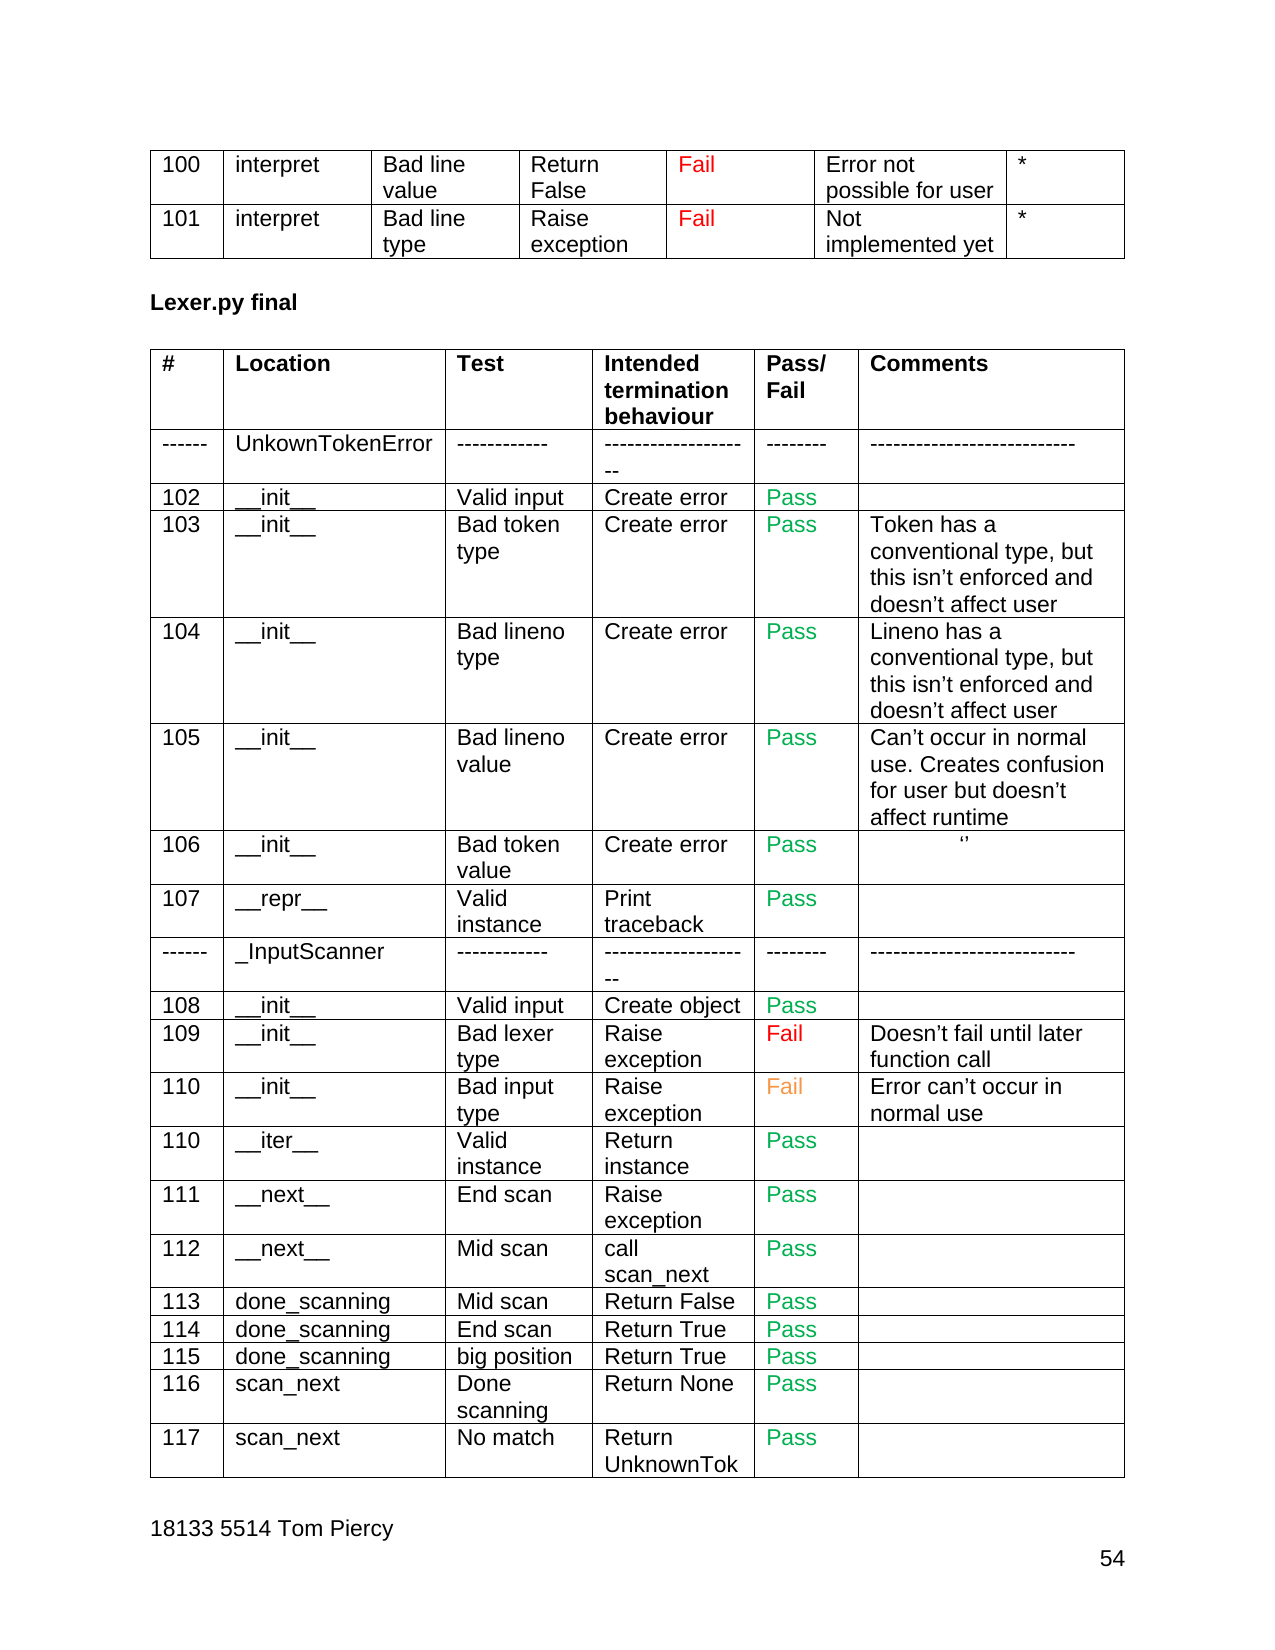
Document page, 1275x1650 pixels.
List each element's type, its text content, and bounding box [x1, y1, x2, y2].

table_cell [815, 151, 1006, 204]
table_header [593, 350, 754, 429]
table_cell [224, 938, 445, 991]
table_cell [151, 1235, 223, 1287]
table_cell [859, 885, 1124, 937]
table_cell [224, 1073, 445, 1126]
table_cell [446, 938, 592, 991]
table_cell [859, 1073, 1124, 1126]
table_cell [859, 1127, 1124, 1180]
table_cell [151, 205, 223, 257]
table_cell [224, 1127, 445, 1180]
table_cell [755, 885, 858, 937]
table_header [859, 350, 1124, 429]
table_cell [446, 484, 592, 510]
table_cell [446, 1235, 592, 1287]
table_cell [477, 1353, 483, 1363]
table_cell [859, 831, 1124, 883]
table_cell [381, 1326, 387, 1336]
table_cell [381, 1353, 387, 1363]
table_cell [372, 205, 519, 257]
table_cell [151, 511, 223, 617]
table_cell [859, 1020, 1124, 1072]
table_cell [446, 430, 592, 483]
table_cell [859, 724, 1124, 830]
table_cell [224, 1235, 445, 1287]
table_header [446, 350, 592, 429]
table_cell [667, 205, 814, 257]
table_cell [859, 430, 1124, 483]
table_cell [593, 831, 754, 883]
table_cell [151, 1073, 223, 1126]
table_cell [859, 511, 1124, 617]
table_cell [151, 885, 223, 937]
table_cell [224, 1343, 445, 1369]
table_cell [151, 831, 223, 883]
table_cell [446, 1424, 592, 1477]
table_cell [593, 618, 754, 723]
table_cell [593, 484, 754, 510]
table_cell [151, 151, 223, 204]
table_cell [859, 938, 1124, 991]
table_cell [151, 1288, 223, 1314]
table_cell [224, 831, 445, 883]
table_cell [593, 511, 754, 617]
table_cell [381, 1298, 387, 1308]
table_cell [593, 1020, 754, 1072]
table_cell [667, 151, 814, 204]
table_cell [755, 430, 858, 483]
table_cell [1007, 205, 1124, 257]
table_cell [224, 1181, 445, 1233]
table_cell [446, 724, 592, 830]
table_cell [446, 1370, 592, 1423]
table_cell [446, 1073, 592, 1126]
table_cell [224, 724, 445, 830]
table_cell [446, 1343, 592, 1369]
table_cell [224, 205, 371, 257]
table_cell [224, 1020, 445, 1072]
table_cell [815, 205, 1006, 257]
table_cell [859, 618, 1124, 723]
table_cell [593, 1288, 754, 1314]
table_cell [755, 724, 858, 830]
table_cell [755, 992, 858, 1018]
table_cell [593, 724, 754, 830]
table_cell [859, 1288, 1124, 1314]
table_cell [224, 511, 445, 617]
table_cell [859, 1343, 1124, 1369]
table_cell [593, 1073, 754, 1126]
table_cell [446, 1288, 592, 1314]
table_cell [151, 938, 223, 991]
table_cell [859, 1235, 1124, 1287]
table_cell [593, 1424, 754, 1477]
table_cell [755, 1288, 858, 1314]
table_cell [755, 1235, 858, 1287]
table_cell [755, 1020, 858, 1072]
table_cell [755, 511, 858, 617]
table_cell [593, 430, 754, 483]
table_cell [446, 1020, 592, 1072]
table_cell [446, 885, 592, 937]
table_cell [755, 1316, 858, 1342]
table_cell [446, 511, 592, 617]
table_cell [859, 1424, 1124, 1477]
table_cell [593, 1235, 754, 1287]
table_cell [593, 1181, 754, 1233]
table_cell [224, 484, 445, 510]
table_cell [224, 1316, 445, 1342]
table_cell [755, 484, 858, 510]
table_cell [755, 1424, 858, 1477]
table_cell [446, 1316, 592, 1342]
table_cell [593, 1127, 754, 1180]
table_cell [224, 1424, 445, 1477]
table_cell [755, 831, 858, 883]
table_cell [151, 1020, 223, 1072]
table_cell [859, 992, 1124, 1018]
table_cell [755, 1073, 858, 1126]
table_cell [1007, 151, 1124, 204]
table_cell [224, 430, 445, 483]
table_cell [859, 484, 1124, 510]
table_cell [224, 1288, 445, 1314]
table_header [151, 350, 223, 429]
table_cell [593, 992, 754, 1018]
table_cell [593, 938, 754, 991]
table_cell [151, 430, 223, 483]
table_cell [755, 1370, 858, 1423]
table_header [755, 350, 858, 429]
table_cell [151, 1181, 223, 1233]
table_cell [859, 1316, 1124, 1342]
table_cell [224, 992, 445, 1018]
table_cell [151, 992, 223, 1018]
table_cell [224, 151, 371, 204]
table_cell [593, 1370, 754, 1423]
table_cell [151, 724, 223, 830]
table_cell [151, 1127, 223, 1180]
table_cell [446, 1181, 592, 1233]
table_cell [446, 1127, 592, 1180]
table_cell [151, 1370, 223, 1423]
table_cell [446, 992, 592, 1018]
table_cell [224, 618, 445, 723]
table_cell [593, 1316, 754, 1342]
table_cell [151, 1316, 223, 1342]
text Lexer.py final [150, 289, 1125, 315]
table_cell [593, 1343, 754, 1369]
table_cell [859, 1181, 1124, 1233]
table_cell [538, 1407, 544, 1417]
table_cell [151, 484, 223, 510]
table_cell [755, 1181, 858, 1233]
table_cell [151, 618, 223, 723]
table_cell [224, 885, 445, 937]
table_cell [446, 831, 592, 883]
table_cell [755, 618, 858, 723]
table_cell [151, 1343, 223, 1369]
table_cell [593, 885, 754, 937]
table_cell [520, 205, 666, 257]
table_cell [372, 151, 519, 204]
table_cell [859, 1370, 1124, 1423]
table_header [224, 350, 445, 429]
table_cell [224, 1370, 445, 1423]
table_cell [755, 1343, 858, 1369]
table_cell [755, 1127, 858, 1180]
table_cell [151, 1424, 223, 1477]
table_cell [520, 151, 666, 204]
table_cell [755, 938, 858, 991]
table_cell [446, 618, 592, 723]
